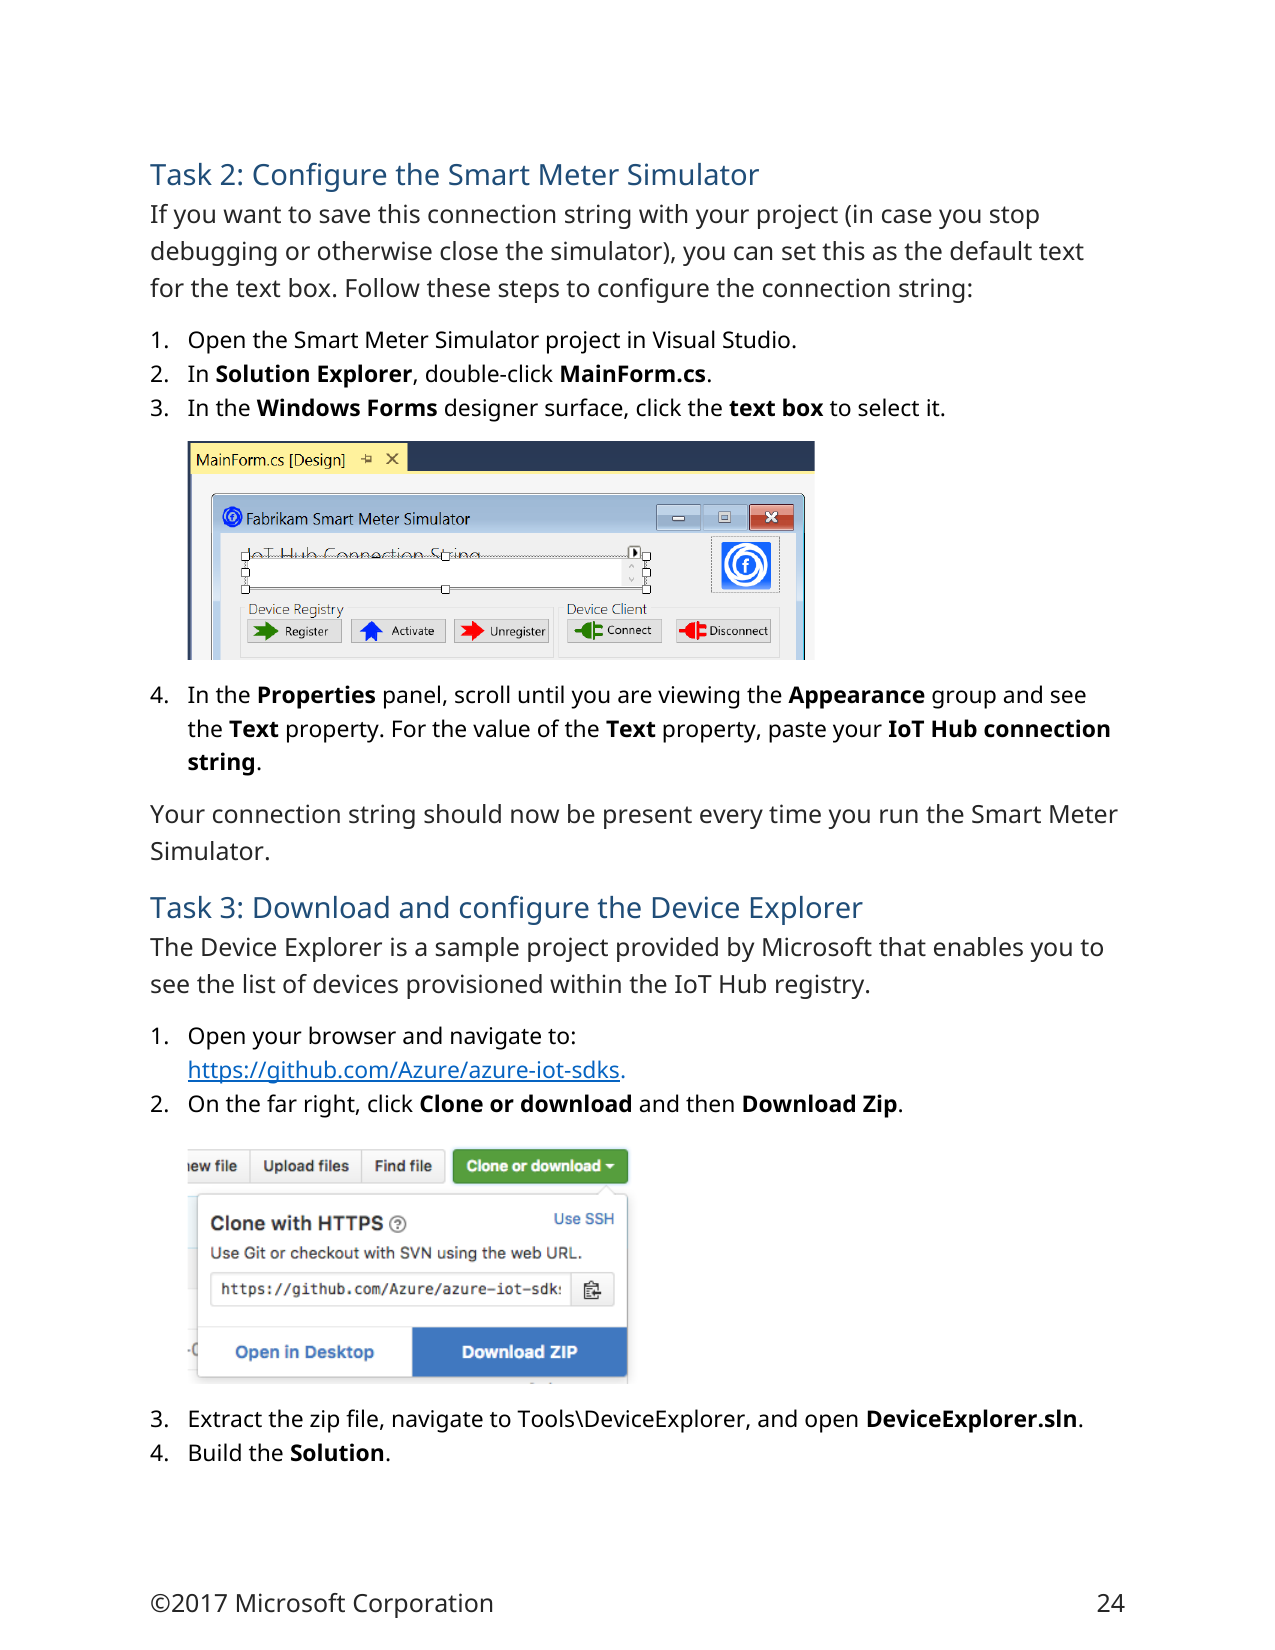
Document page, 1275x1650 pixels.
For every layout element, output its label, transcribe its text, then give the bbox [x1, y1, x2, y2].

list On the far right, click Clone or download and then Download Zip. [150, 1087, 1125, 1119]
text Your connection string should now be present every time you run the Smart Meter Simulator. [150, 797, 1125, 868]
list Open the Smart Meter Simulator project in Visual Studio. [150, 324, 1125, 355]
list In the Properties panel, scroll until you are viewing the Appearance group and see the Text property. For the value of the Text property, paste your IoT Hub connection string. [150, 679, 1125, 778]
list In Solution Explorer, double-click MainForm.cs. [150, 358, 1125, 389]
list Open your browser and navigate to: https://github.com/Azure/azure-iot-sdks. [150, 1020, 1125, 1085]
list In the Windows Forms designer surface, click the text box to select it. [150, 391, 1125, 423]
list Build the Solution. [150, 1437, 1125, 1468]
text If you want to save this connection string with your project (in case you stop debugging or otherwise close the simulator), you can set this as the default text for the text box. Follow these steps to configure the connection string: [150, 197, 1125, 304]
subtitle Task 2: Configure the Smart Meter Simulator [150, 154, 1125, 194]
text The Device Explorer is a sample project provided by Microsoft that enables you to see the list of devices provisioned within the IoT Hub registry. [150, 930, 1125, 1001]
list Extract the zip file, navigate to Tools\DeviceExplorer, and open DeviceExplorer.sln. [150, 1403, 1125, 1434]
picture [187, 441, 815, 660]
subtitle Task 3: Download and configure the Device Explorer [150, 887, 1125, 927]
picture [187, 1137, 638, 1384]
